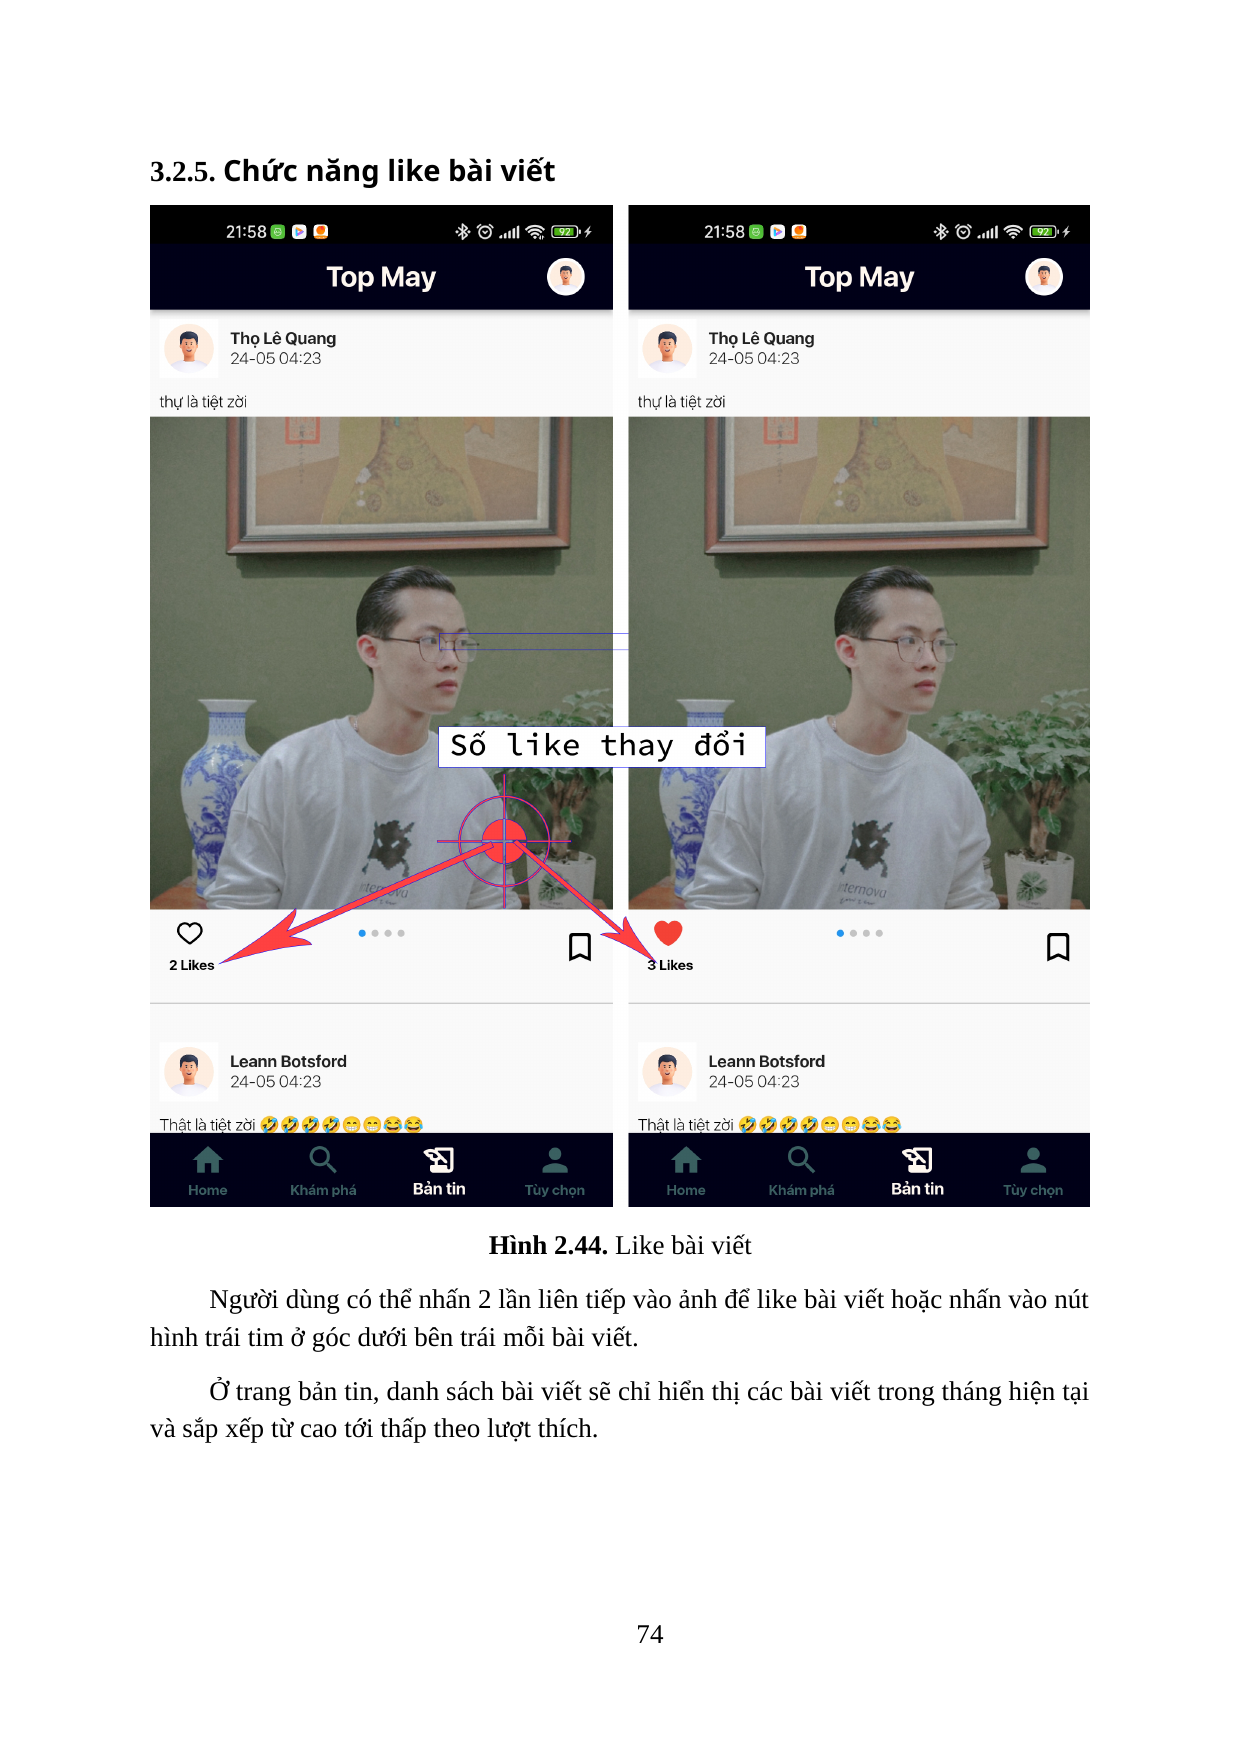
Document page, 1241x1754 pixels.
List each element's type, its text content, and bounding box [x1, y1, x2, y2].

picture [150, 205, 1090, 1207]
text Người dùng có thể nhấn 2 lần liên tiếp vào ảnh để like bài viết hoặc nhấn vào nút hình trái tim ở góc dưới bên trái mỗi bài viết. [150, 1283, 1090, 1352]
subtitle Chức năng like bài viết [150, 150, 1090, 190]
text Ở trang bản tin, danh sách bài viết sẽ chỉ hiển thị các bài viết trong tháng hiện tại và sắp xếp từ cao tới thấp theo lượt thích. [150, 1374, 1090, 1443]
